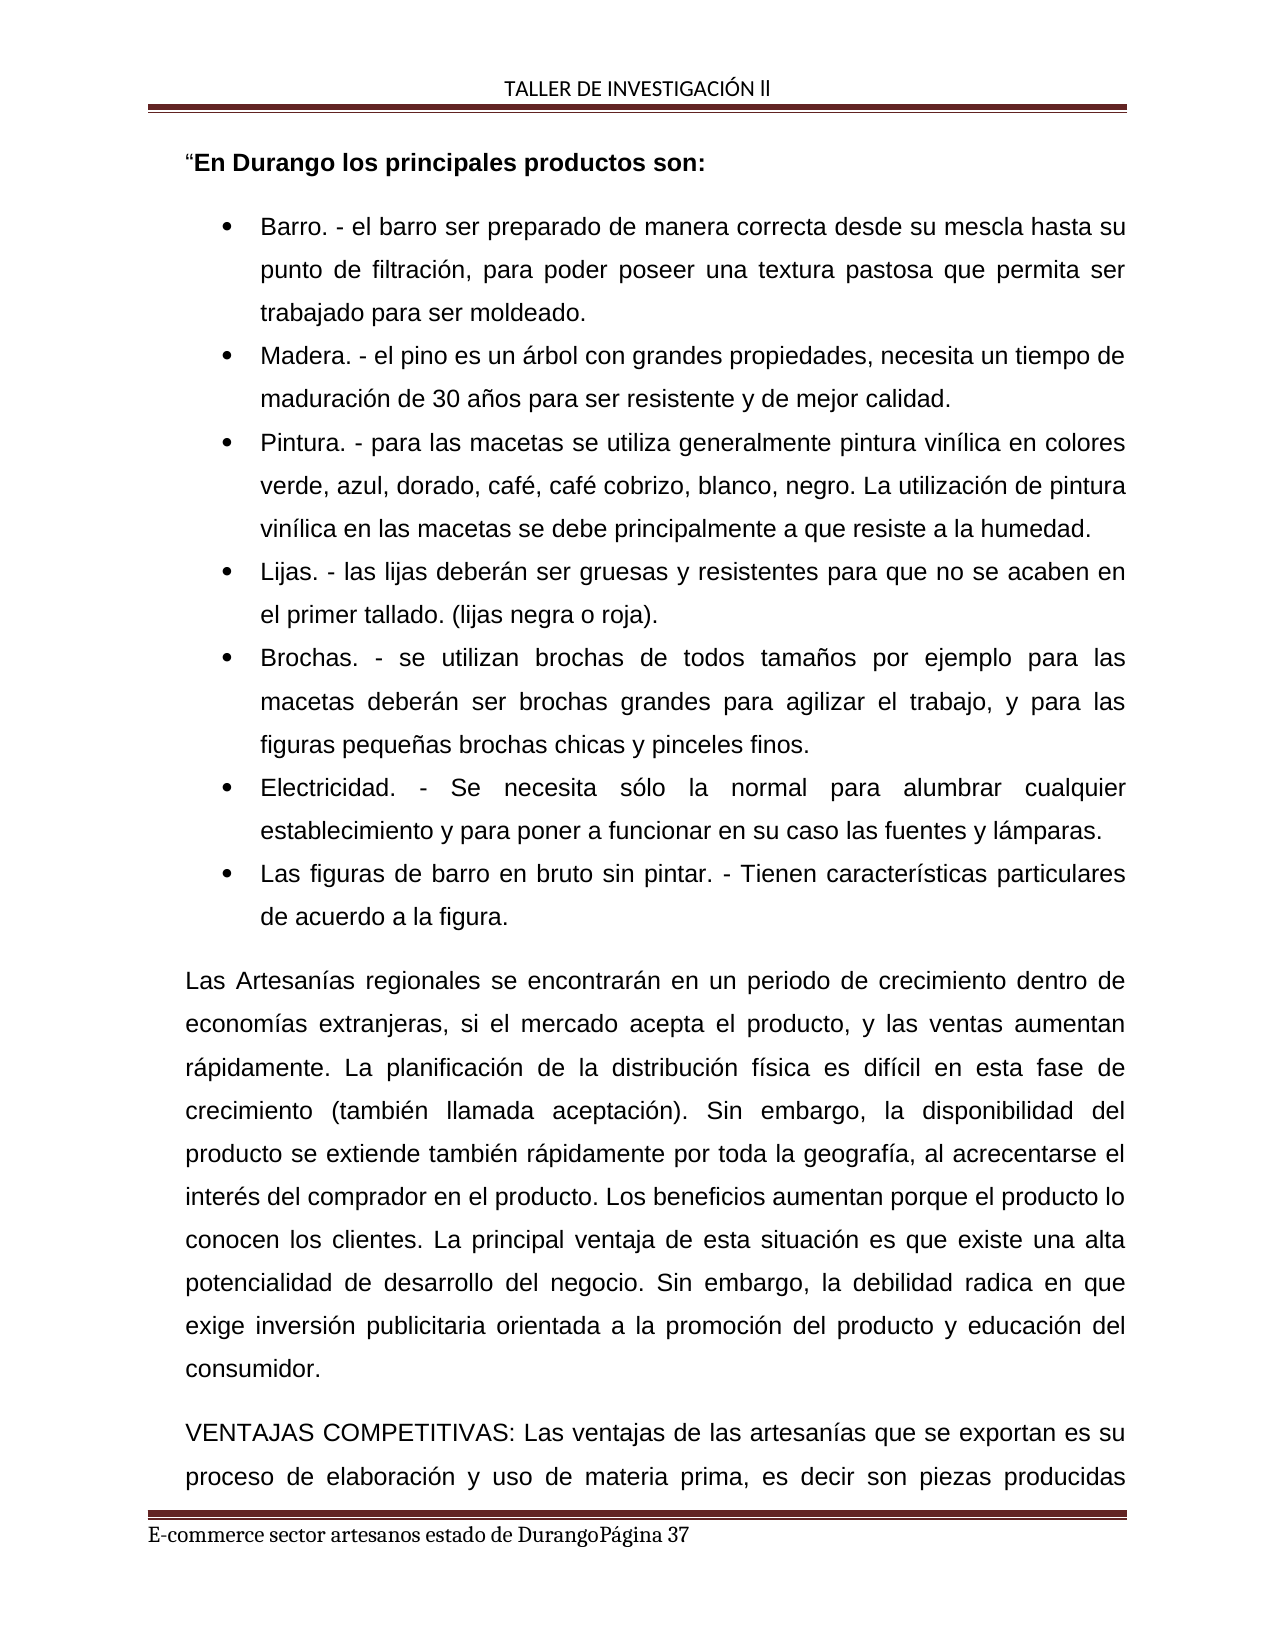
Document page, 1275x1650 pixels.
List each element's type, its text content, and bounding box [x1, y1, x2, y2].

text Las Artesanías regionales se encontrarán en un periodo de crecimiento dentro de economías extranjeras, si el mercado acepta el producto, y las ventas aumentan rápidamente. La planificación de la distribución física es difícil en esta fase de crecimiento (también llamada aceptación). Sin embargo, la disponibilidad del producto se extiende también rápidamente por toda la geografía, al acrecentarse el interés del comprador en el producto. Los beneficios aumentan porque el producto lo conocen los clientes. La principal ventaja de esta situación es que existe una alta potencialidad de desarrollo del negocio. Sin embargo, la debilidad radica en que exige inversión publicitaria orientada a la promoción del producto y educación del consumidor. [185, 966, 1127, 1383]
text “En Durango los principales productos son: [185, 148, 1127, 176]
list Pintura. - para las macetas se utiliza generalmente pintura vinílica en colores verde, azul, dorado, café, café cobrizo, blanco, negro. La utilización de pintura vinílica en las macetas se debe principalmente a que resiste a la humedad. [223, 427, 1127, 543]
list Brochas. - se utilizan brochas de todos tamaños por ejemplo para las macetas deberán ser brochas grandes para agilizar el trabajo, y para las figuras pequeñas brochas chicas y pinceles finos. [223, 643, 1127, 758]
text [185, 1418, 1127, 1490]
list Barro. - el barro ser preparado de manera correcta desde su mescla hasta su punto de filtración, para poder poseer una textura pastosa que permita ser trabajado para ser moldeado. [223, 212, 1127, 327]
list Madera. - el pino es un árbol con grandes propiedades, necesita un tiempo de maduración de 30 años para ser resistente y de mejor calidad. [223, 341, 1127, 413]
list Las figuras de barro en bruto sin pintar. - Tienen características particulares de acuerdo a la figura. [223, 859, 1127, 931]
list Electricidad. - Se necesita sólo la normal para alumbrar cualquier establecimiento y para poner a funcionar en su caso las fuentes y lámparas. [223, 773, 1127, 845]
list Lijas. - las lijas deberán ser gruesas y resistentes para que no se acaben en el primer tallado. (lijas negra o roja). [223, 557, 1127, 629]
